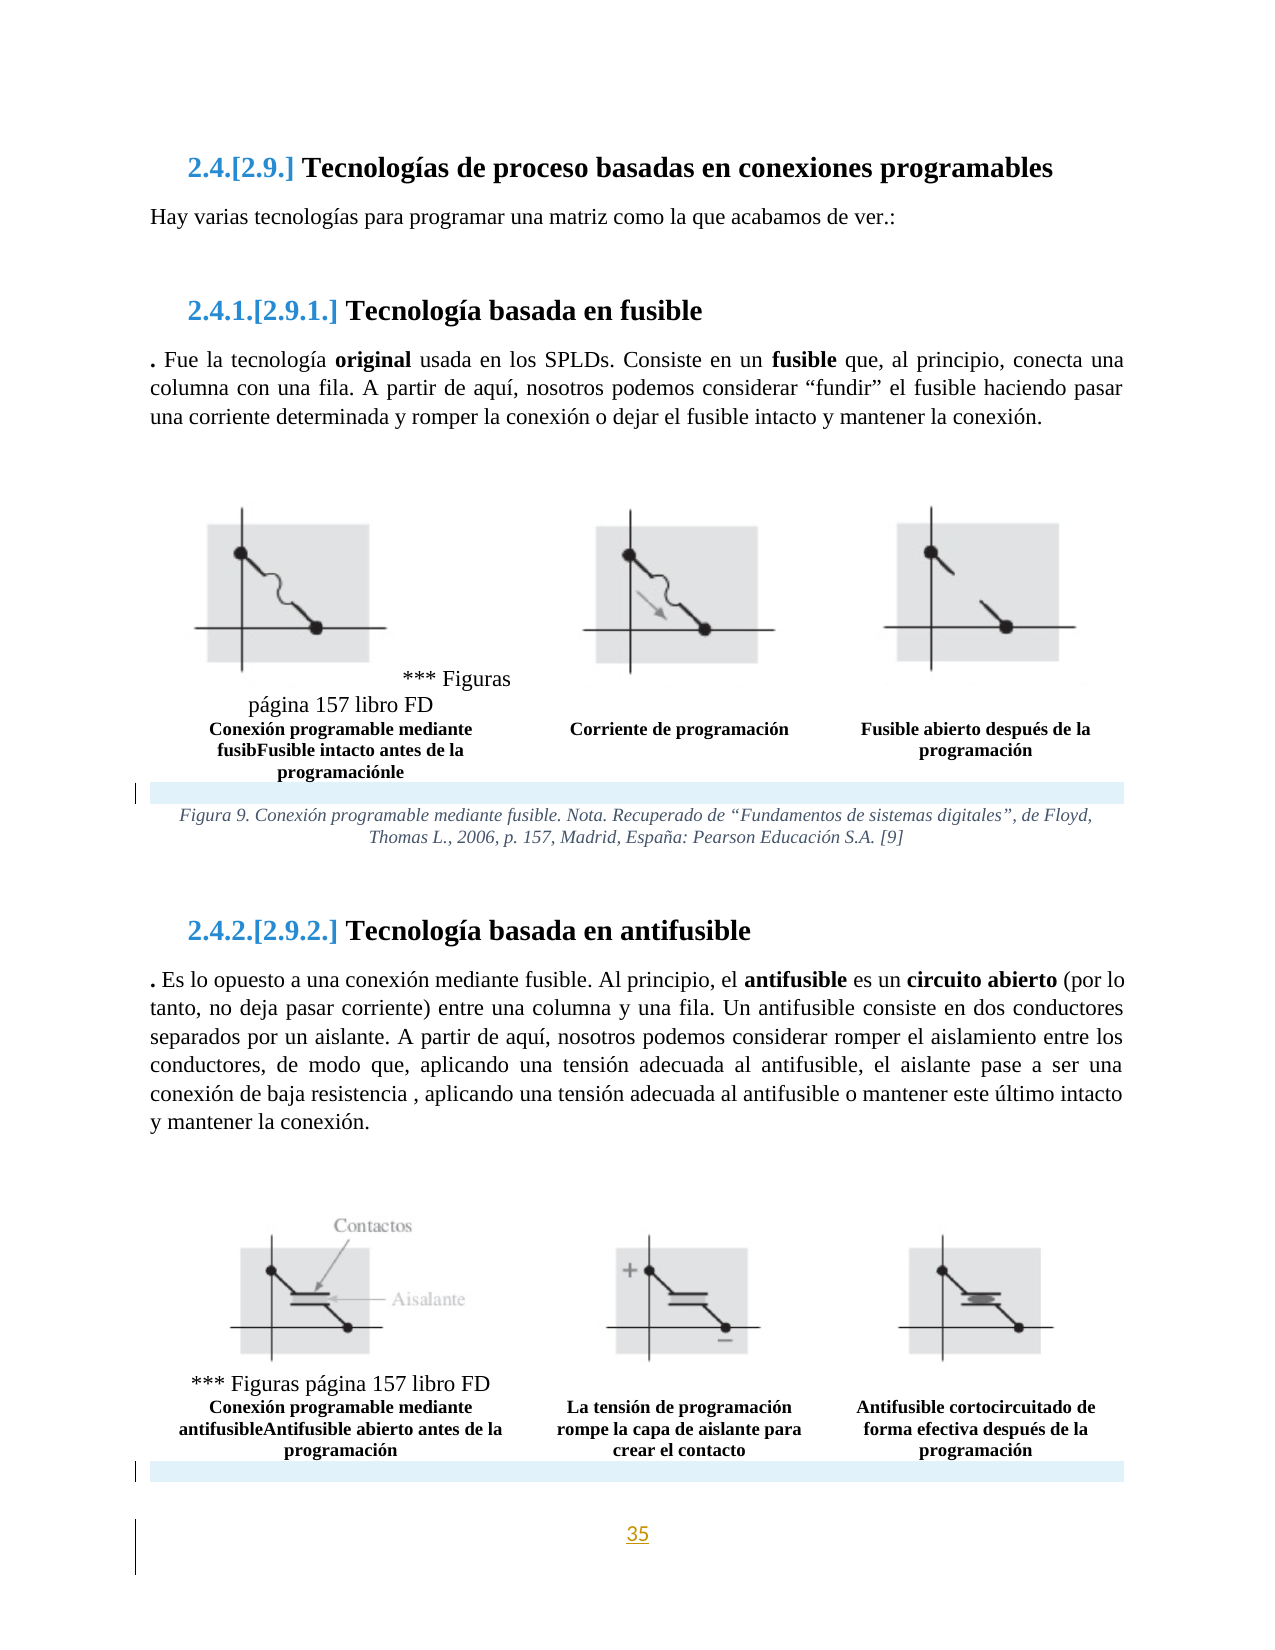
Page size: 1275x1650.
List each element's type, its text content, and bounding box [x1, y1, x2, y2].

picture [557, 492, 802, 688]
picture [200, 1198, 481, 1370]
table_cell [828, 1396, 1124, 1461]
picture [861, 492, 1091, 686]
table_cell [828, 718, 1124, 782]
table_cell [150, 718, 531, 782]
picture [876, 1198, 1076, 1370]
text Fue la tecnología original usada en los SPLDs. Consiste en un fusible que, al principio, conecta una columna con una fila. A partir de aquí, nosotros podemos considerar “fundir” el fusible haciendo pasar una corriente determinada y romper la conexión o dejar el fusible intacto y mantener la conexión. [150, 346, 1125, 429]
text Es lo opuesto a una conexión mediante fusible. Al principio, el antifusible es un circuito abierto (por lo tanto, no deja pasar corriente) entre una columna y una fila. Un antifusible consiste en dos conductores separados por un aislante. A partir de aquí, nosotros podemos considerar romper el aislamiento entre los conductores, de modo que el aislante pase a ser una conexión de baja resistenciao mantener este último intacto y mantener la conexión. [150, 966, 1125, 1134]
table_cell [531, 1396, 827, 1461]
table_header [828, 1198, 1124, 1396]
text Hay varias tecnologías para programar una matriz como la que acabamos de ver [150, 203, 1125, 229]
table_cell [531, 718, 827, 782]
list Tecnología basada en antifusible [187, 913, 1125, 947]
table_cell [150, 1396, 531, 1461]
picture [579, 1198, 780, 1370]
list Tecnología basada en fusible [187, 293, 1125, 327]
list Tecnologías de proceso basadas en conexiones programables [187, 150, 1125, 183]
picture [170, 492, 402, 687]
table_header [150, 1198, 531, 1396]
table_header [531, 493, 827, 718]
table_header [828, 493, 1124, 718]
table_header [150, 493, 531, 718]
table_cell [150, 804, 1124, 868]
table_header [531, 1198, 827, 1396]
